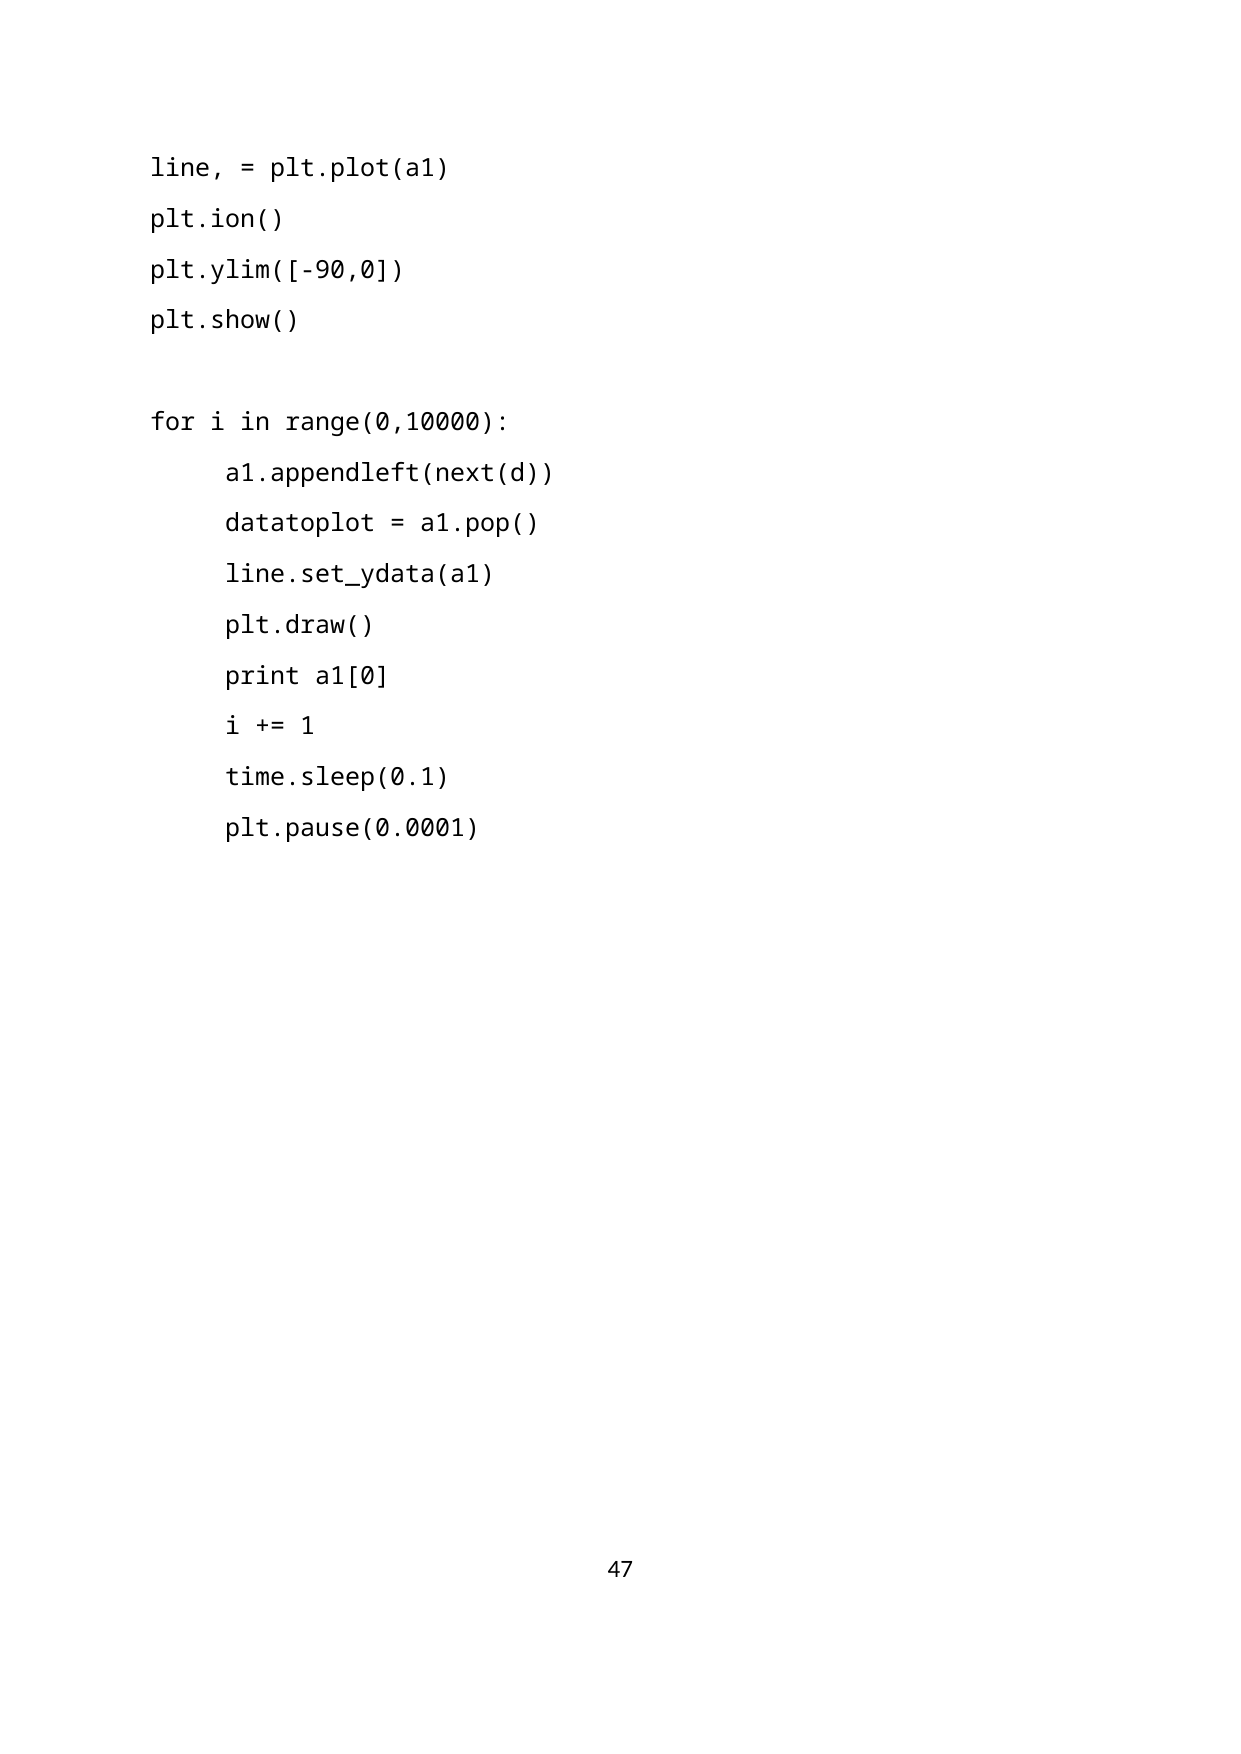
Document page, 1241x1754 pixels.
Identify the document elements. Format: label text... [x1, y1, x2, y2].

text plt.show() [150, 302, 1090, 336]
text a1.appendleft(next(d)) [150, 454, 1090, 488]
text plt.pause(0.0001) [150, 809, 1090, 843]
text for i in range(0,10000): [150, 404, 1090, 438]
text line, = plt.plot(a1) [150, 150, 1090, 184]
text plt.ylim([-90,0]) [150, 251, 1090, 286]
text plt.draw() [150, 607, 1090, 641]
text time.sleep(0.1) [150, 759, 1090, 793]
text line.set_ydata(a1) [150, 556, 1090, 590]
text i += 1 [150, 708, 1090, 742]
text plt.ion() [150, 201, 1090, 235]
text print a1[0] [150, 657, 1090, 691]
text datatoplot = a1.pop() [150, 505, 1090, 539]
